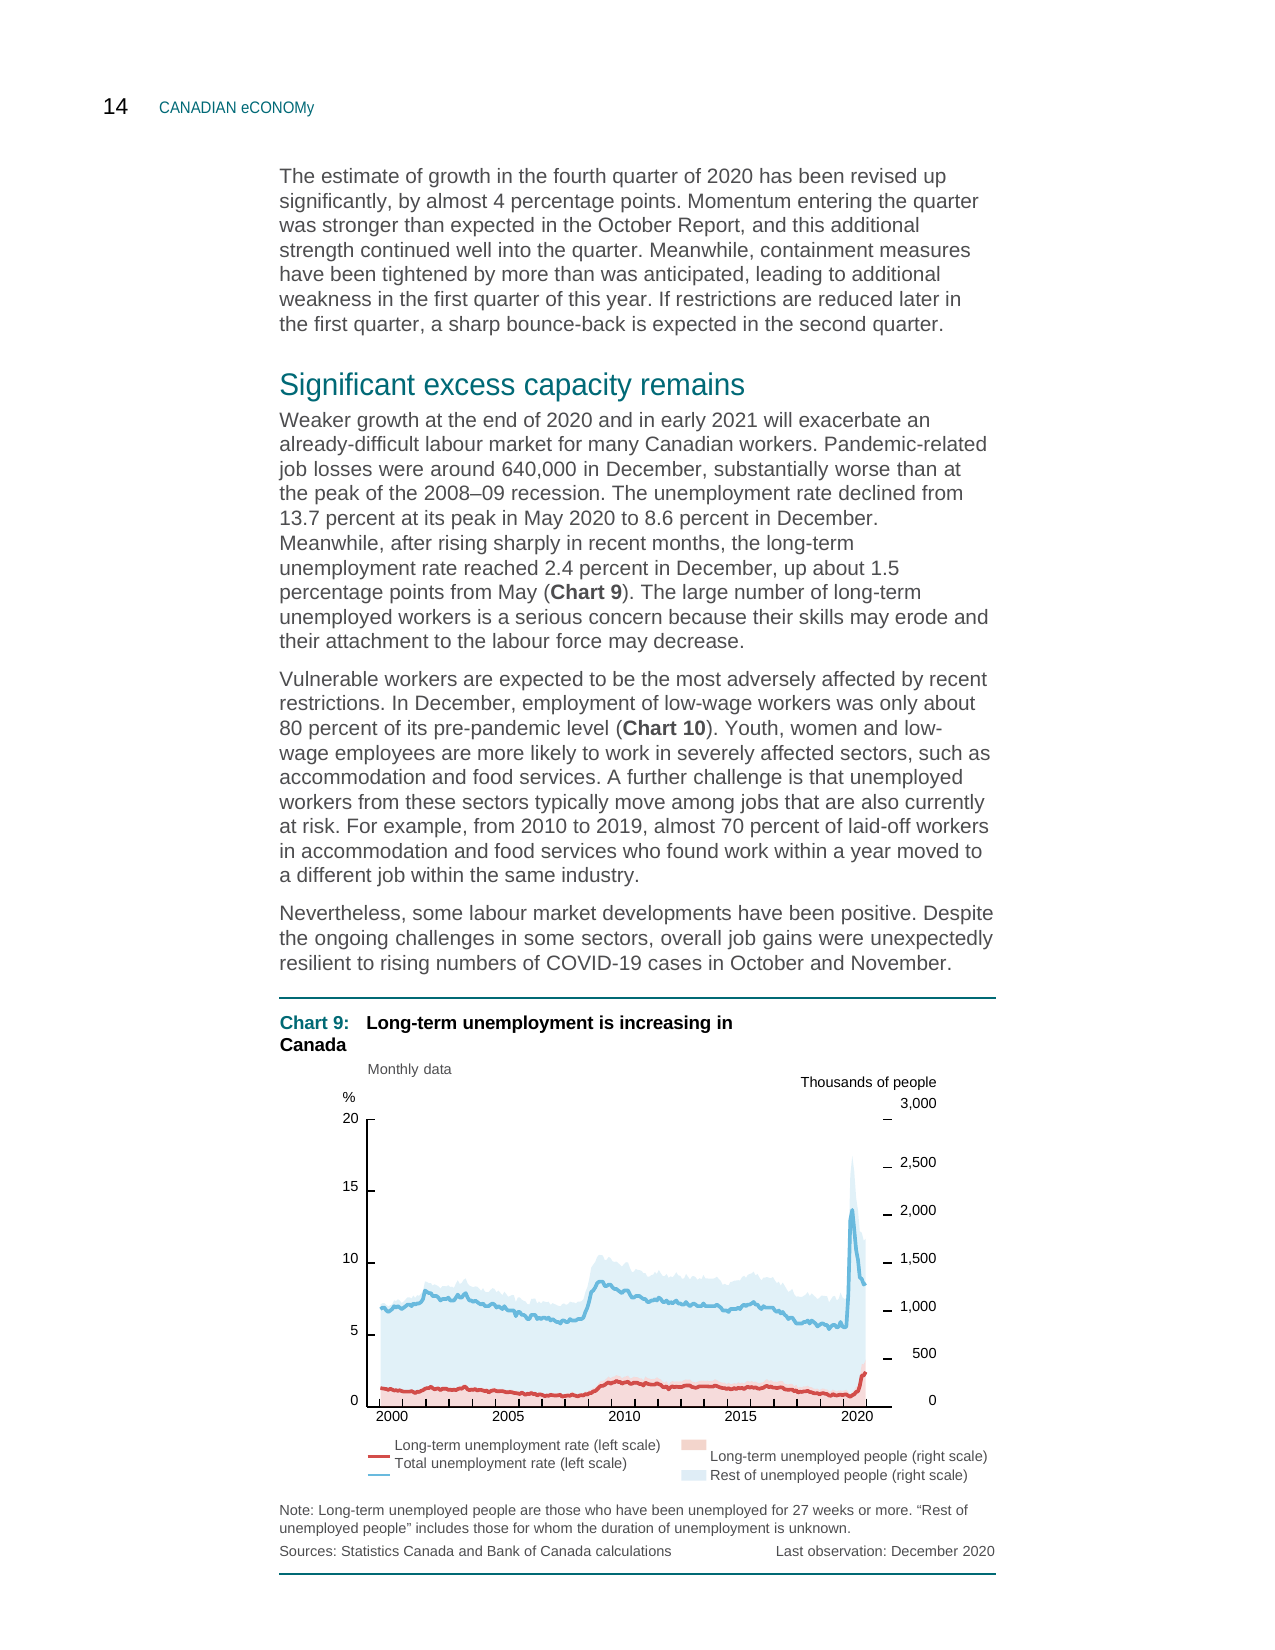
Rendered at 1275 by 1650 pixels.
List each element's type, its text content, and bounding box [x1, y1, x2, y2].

text 500 [912, 1345, 1204, 1362]
text Long-term unemployed people (right scale) Rest of unemployed people (right scale) [710, 1448, 990, 1483]
text 5 [350, 1321, 1204, 1338]
text 1,000 [900, 1297, 1204, 1314]
text Vulnerable workers are expected to be the most adversely affected by recent restrictions. In December, employment of low-wage workers was only about 80 percent of its pre-pandemic level (Chart 10). Youth, women and low- wage employees are more likely to work in severely affected sectors, such as accommodation and food services. A further challenge is that unemployed workers from these sectors typically move among jobs that are also currently at risk. For example, from 2010 to 2019, almost 70 percent of laid-off workers in accommodation and food services who found work within a year moved to a different job within the same industry. [279, 667, 992, 887]
text Nevertheless, some labour market developments have been positive. Despite the ongoing challenges in some sectors, overall job gains were unexpectedly resilient to rising numbers of COVID-19 cases in October and November. [279, 901, 994, 974]
text 10 1,500 [74, 1249, 1204, 1266]
text Note: Long-term unemployed people are those who have been unemployed for 27 weeks or more. “Rest of unemployed people” includes those for whom the duration of unemployment is unknown. [279, 1502, 981, 1537]
text Thousands of people [801, 1073, 937, 1090]
text The estimate of growth in the fourth quarter of 2020 has been revised up significantly, by almost 4 percentage points. Momentum entering the quarter was stronger than expected in the October Report, and this additional strength continued well into the quarter. Meanwhile, containment measures have been tightened by more than was anticipated, leading to additional weakness in the first quarter of this year. If restrictions are reduced later in the first quarter, a sharp bounce-back is expected in the second quarter. [279, 164, 982, 335]
subtitle Significant excess capacity remains [279, 366, 1204, 402]
text Weaker growth at the end of 2020 and in early 2021 will exacerbate an already-difficult labour market for many Canadian workers. Pandemic-related job losses were around 640,000 in December, substantially worse than at the peak of the 2008–09 recession. The unemployment rate declined from [279, 407, 989, 505]
text Long-term unemployment rate (left scale) Total unemployment rate (left scale) [394, 1436, 663, 1472]
text Monthly data [365, 1061, 454, 1077]
text 2,500 [900, 1153, 1204, 1170]
text 3,000 [801, 1094, 937, 1111]
text Sources: Statistics Canada and Bank of Canada calculations Last observation: December 2020 [279, 1543, 1204, 1560]
text 13.7 percent at its peak in May 2020 to 8.6 percent in December. Meanwhile, after rising sharply in recent months, the long-term unemployment rate reached 2.4 percent in December, up about 1.5 percentage points from May (Chart 9). The large number of long-term unemployed workers is a serious concern because their skills may erode and their attachment to the labour force may decrease. [279, 506, 989, 653]
text 2000 2005 2010 2015 2020 [69, 1409, 1180, 1425]
text 0 0 [82, 1393, 1204, 1409]
text 2,000 [900, 1201, 1204, 1218]
text 15 [342, 1177, 1204, 1194]
text Chart 9: Long-term unemployment is increasing in Canada [279, 1012, 799, 1055]
text % 20 [339, 1089, 358, 1127]
